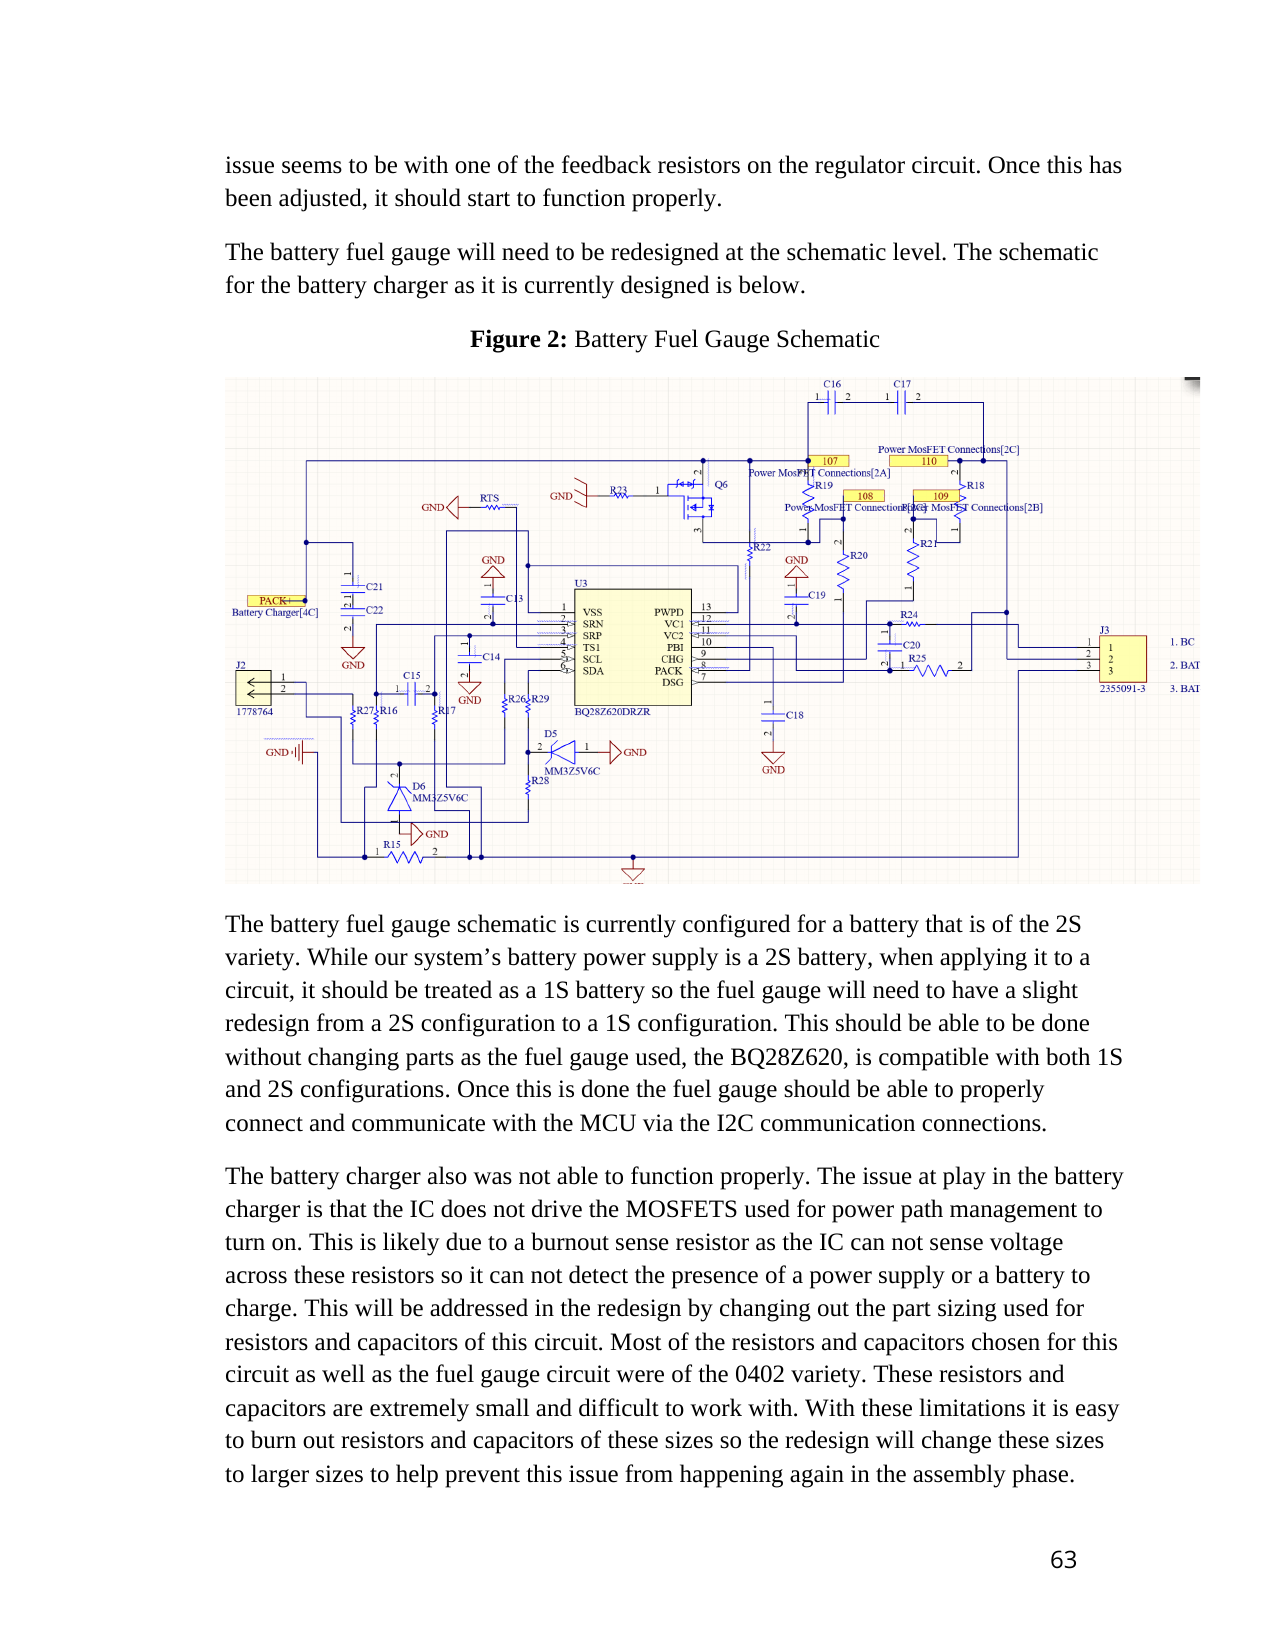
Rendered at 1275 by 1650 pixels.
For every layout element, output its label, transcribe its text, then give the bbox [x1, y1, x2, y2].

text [225, 150, 1125, 212]
picture [225, 377, 1200, 884]
text Figure 2: Battery Fuel Gauge Schematic [225, 324, 1125, 352]
text The battery charger also was not able to function properly. The issue at play in the battery charger is that the IC does not drive the MOSFETS used for power path management to turn on. This is likely due to a burnout sense resistor as the IC can not sense voltage across these resistors so it can not detect the presence of a power supply or a battery to charge. This will be addressed in the redesign by changing out the part sizing used for resistors and capacitors of this circuit. Most of the resistors and capacitors chosen for this circuit as well as the fuel gauge circuit were of the 0402 variety. These resistors and capacitors are extremely small and difficult to work with. With these limitations it is easy to burn out resistors and capacitors of these sizes so the redesign will change these sizes to larger sizes to help prevent this issue from happening again in the assembly phase. [225, 1161, 1125, 1487]
text The battery fuel gauge schematic is currently configured for a battery that is of the 2S variety. While our system’s battery power supply is a 2S battery, when applying it to a circuit, it should be treated as a 1S battery so the fuel gauge will need to have a slight redesign from a 2S configuration to a 1S configuration. This should be able to be done without changing parts as the fuel gauge used, the BQ28Z620, is compatible with both 1S and 2S configurations. Once this is done the fuel gauge should be able to properly connect and communicate with the MCU via the I2C communication connections. [225, 909, 1125, 1136]
text The battery fuel gauge will need to be redesigned at the schematic level. The schematic for the battery charger as it is currently designed is below. [225, 237, 1125, 299]
